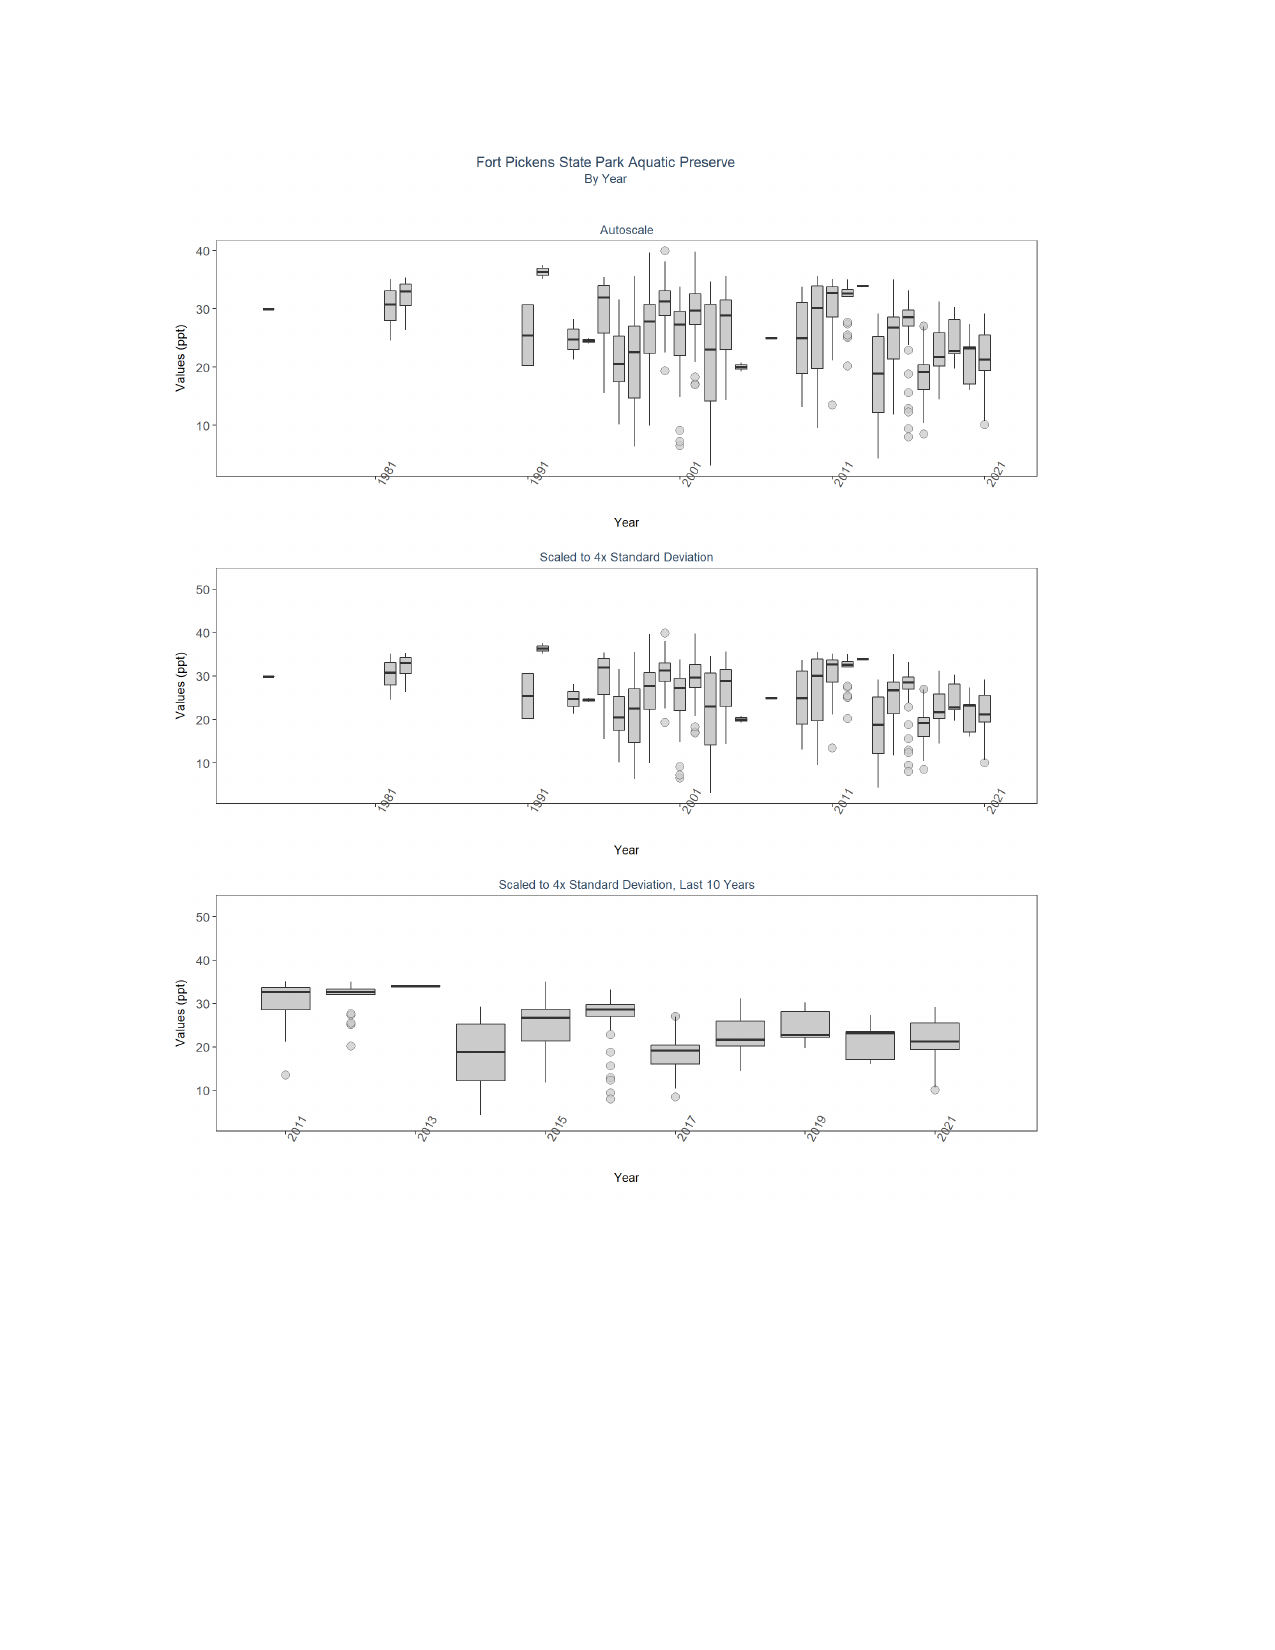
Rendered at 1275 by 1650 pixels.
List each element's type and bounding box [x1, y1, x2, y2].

picture [168, 150, 1044, 1200]
